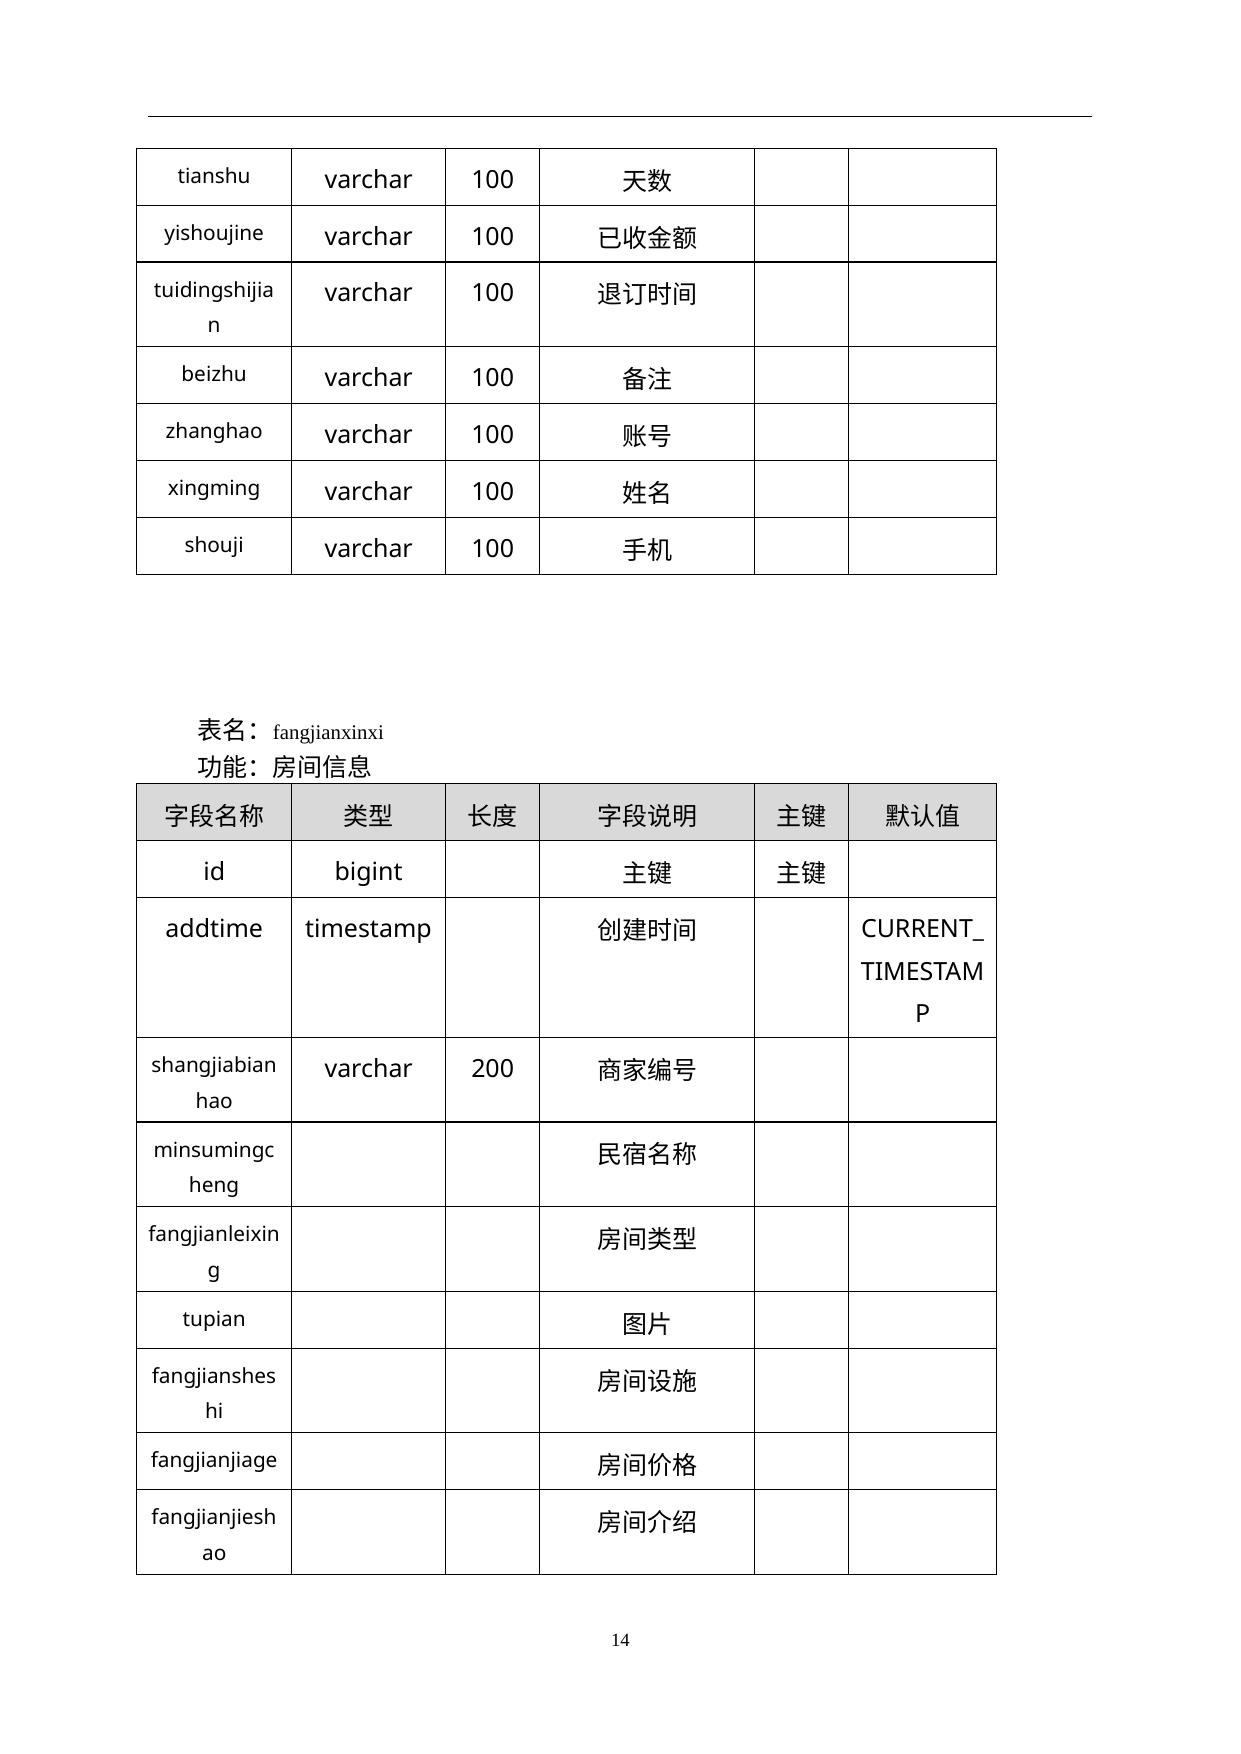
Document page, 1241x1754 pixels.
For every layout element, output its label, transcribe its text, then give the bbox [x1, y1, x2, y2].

table_cell [446, 1292, 539, 1347]
table_cell varchar [292, 518, 445, 573]
table_cell [755, 461, 848, 517]
table_cell 100 [446, 206, 539, 261]
table_cell tupian [137, 1292, 291, 1347]
table_cell [755, 347, 848, 403]
table_cell [849, 1433, 996, 1489]
table_cell 已收金额 [540, 206, 754, 261]
table_cell 100 [446, 404, 539, 460]
table_cell 姓名 [540, 461, 754, 517]
table_cell tuidingshijian [137, 263, 291, 346]
table_cell 主键 [540, 841, 754, 897]
table_cell 房间介绍 [540, 1490, 754, 1573]
table_cell 100 [446, 347, 539, 403]
table_cell 图片 [540, 1292, 754, 1347]
table_cell [446, 1207, 539, 1291]
table_cell timestamp [292, 898, 445, 1037]
table_cell [755, 206, 848, 261]
table_cell 主键 [755, 841, 848, 897]
table_cell shangjiabianhao [137, 1038, 291, 1121]
table_cell [755, 1292, 848, 1347]
table_cell varchar [292, 461, 445, 517]
table_cell [755, 404, 848, 460]
table_cell [446, 1490, 539, 1573]
table_cell [849, 461, 996, 517]
table_cell 备注 [540, 347, 754, 403]
table_cell [446, 841, 539, 897]
table_cell [446, 1349, 539, 1432]
table_cell fangjianjiage [137, 1433, 291, 1489]
table_header 长度 [446, 784, 539, 840]
table_cell varchar [292, 1038, 445, 1121]
table_cell varchar [292, 263, 445, 346]
table_cell varchar [292, 206, 445, 261]
table_cell [849, 404, 996, 460]
table_cell 100 [446, 149, 539, 204]
table_cell tianshu [137, 149, 291, 204]
table_cell [849, 1038, 996, 1121]
table_cell beizhu [137, 347, 291, 403]
table_cell 创建时间 [540, 898, 754, 1037]
table_cell zhanghao [137, 404, 291, 460]
table_cell shouji [137, 518, 291, 573]
table_header 类型 [292, 784, 445, 840]
table_cell varchar [292, 404, 445, 460]
table_cell [849, 1490, 996, 1573]
table_cell [292, 1349, 445, 1432]
table_cell [755, 149, 848, 204]
table_cell 100 [446, 263, 539, 346]
table_cell varchar [292, 347, 445, 403]
table_cell CURRENT_TIMESTAMP [849, 898, 996, 1037]
table_cell [849, 1123, 996, 1206]
table_cell [755, 518, 848, 573]
table_header 默认值 [849, 784, 996, 840]
table_header 字段名称 [137, 784, 291, 840]
table_cell 民宿名称 [540, 1123, 754, 1206]
table_cell [755, 1207, 848, 1291]
table_cell yishoujine [137, 206, 291, 261]
table_cell [446, 1433, 539, 1489]
table_cell [849, 149, 996, 204]
table_cell [755, 263, 848, 346]
table_cell id [137, 841, 291, 897]
table_cell fangjiansheshi [137, 1349, 291, 1432]
table_cell xingming [137, 461, 291, 517]
table_cell 天数 [540, 149, 754, 204]
table_cell [849, 1349, 996, 1432]
table_cell addtime [137, 898, 291, 1037]
table_cell [849, 347, 996, 403]
table_cell [849, 1292, 996, 1347]
table_cell fangjianleixing [137, 1207, 291, 1291]
table_cell [755, 1433, 848, 1489]
table_cell 房间类型 [540, 1207, 754, 1291]
table_cell 100 [446, 461, 539, 517]
table_cell 手机 [540, 518, 754, 573]
table_cell [446, 1123, 539, 1206]
table_cell [755, 1490, 848, 1573]
table_cell [849, 518, 996, 573]
table_cell [292, 1292, 445, 1347]
table_cell 房间价格 [540, 1433, 754, 1489]
table_cell 退订时间 [540, 263, 754, 346]
table_cell 账号 [540, 404, 754, 460]
table_cell 100 [446, 518, 539, 573]
table_cell [755, 1038, 848, 1121]
table_cell bigint [292, 841, 445, 897]
table_cell varchar [292, 149, 445, 204]
table_cell 商家编号 [540, 1038, 754, 1121]
table_cell [849, 1207, 996, 1291]
table_cell [292, 1207, 445, 1291]
table_cell [292, 1123, 445, 1206]
table_cell [755, 1123, 848, 1206]
table_cell [755, 1349, 848, 1432]
table_cell 200 [446, 1038, 539, 1121]
table_header 字段说明 [540, 784, 754, 840]
table_cell fangjianjieshao [137, 1490, 291, 1573]
table_cell [446, 898, 539, 1037]
table_cell minsumingcheng [137, 1123, 291, 1206]
table_cell [755, 898, 848, 1037]
text 功能：房间信息 [148, 747, 1092, 783]
table_header 主键 [755, 784, 848, 840]
table_cell [292, 1490, 445, 1573]
text 表名：fangjianxinxi [148, 711, 1092, 747]
table_cell [849, 263, 996, 346]
table_cell [849, 841, 996, 897]
table_cell 房间设施 [540, 1349, 754, 1432]
table_cell [849, 206, 996, 261]
table_cell [292, 1433, 445, 1489]
